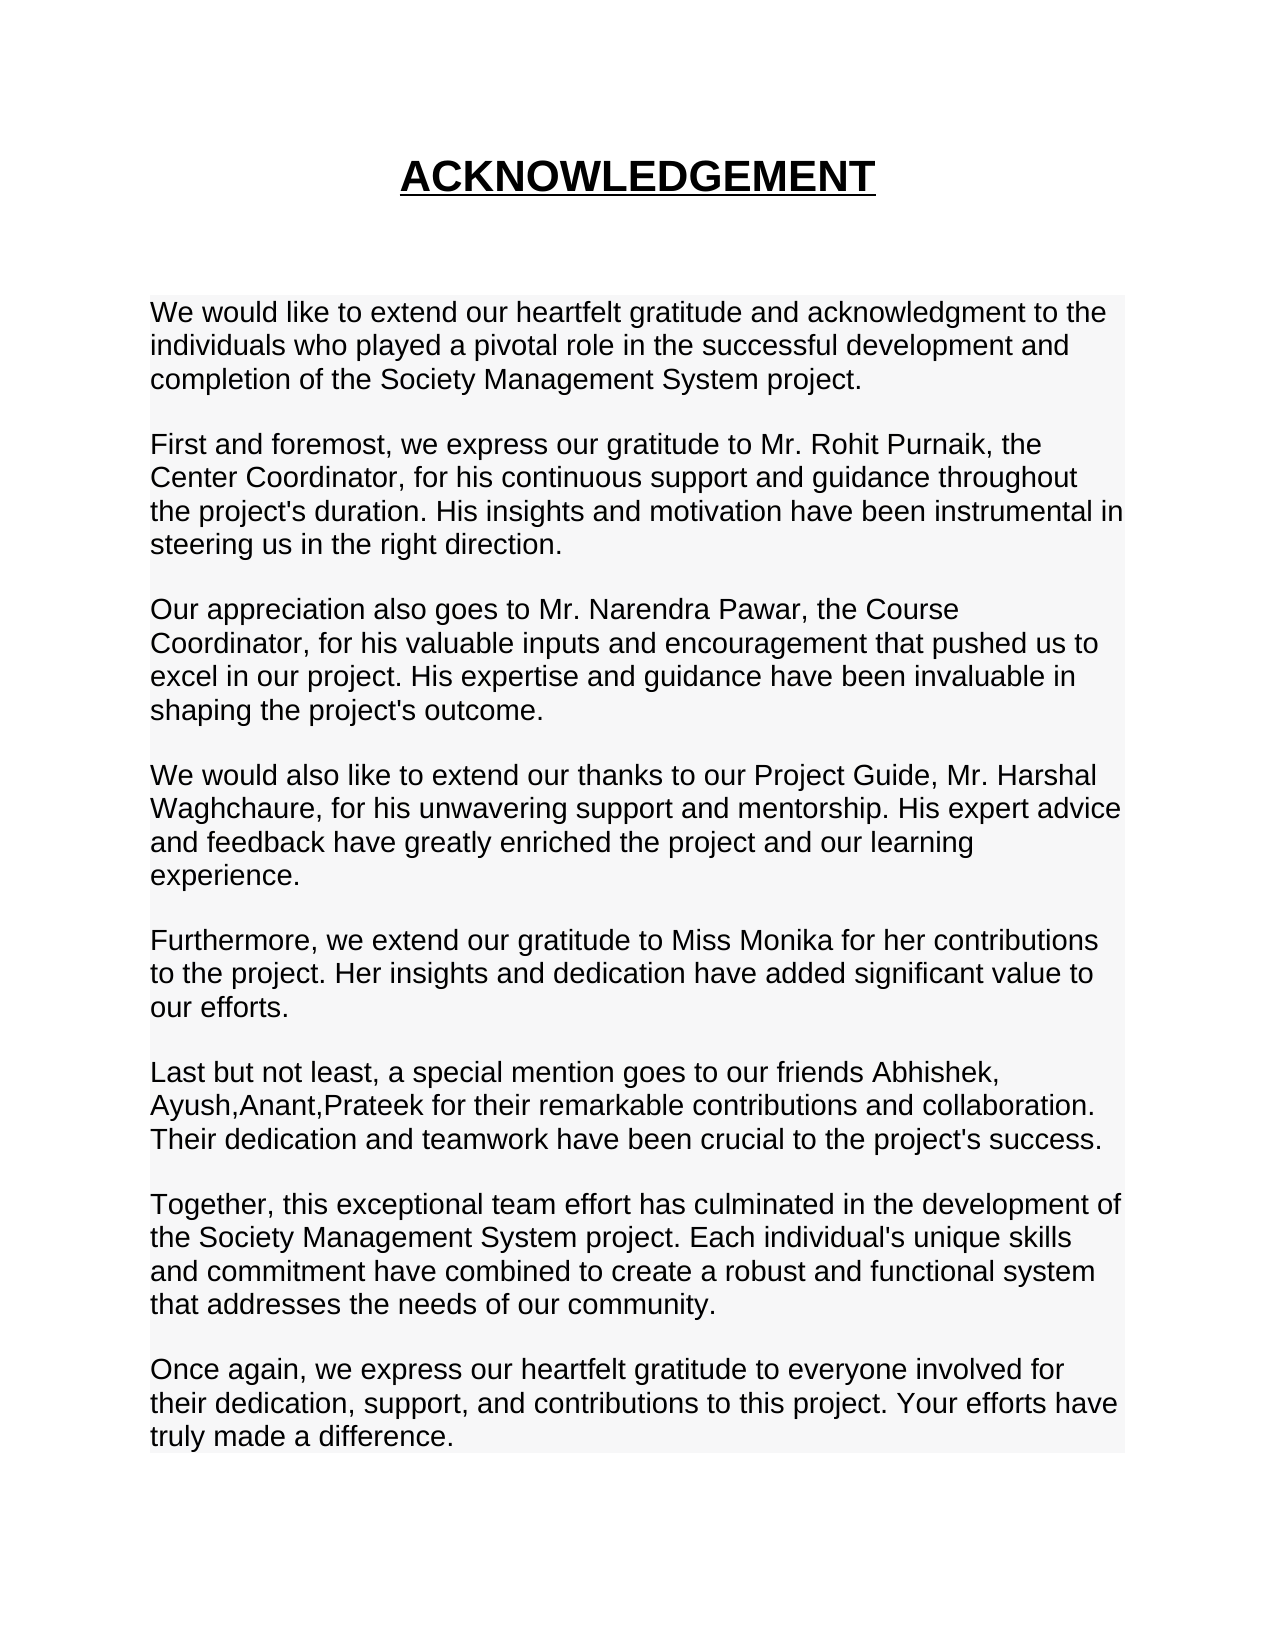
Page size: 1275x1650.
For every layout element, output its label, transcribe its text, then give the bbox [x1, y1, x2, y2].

text Together, this exceptional team effort has culminated in the development of the Society Management System project. Each individual's unique skills and commitment have combined to create a robust and functional system that addresses the needs of our community. [150, 1187, 1125, 1321]
text We would like to extend our heartfelt gratitude and acknowledgment to the individuals who played a pivotal role in the successful development and completion of the Society Management System project. [150, 295, 1125, 396]
text First and foremost, we express our gratitude to Mr. Rohit Purnaik, the Center Coordinator, for his continuous support and guidance throughout the project's duration. His insights and motivation have been instrumental in steering us in the right direction. [150, 427, 1125, 561]
text Last but not least, a special mention goes to our friends Abhishek, Ayush,Anant,Prateek for their remarkable contributions and collaboration. Their dedication and teamwork have been crucial to the project's success. [150, 1055, 1125, 1156]
text Our appreciation also goes to Mr. Narendra Pawar, the Course Coordinator, for his valuable inputs and encouragement that pushed us to excel in our project. His expertise and guidance have been invaluable in shaping the project's outcome. [150, 592, 1125, 726]
text Once again, we express our heartfelt gratitude to everyone involved for their dedication, support, and contributions to this project. Your efforts have truly made a difference. [150, 1352, 1125, 1453]
text Furthermore, we extend our gratitude to Miss Monika for her contributions to the project. Her insights and dedication have added significant value to our efforts. [150, 923, 1125, 1024]
subtitle ACKNOWLEDGEMENT [150, 150, 1125, 200]
text We would also like to extend our thanks to our Project Guide, Mr. Harshal Waghchaure, for his unwavering support and mentorship. His expert advice and feedback have greatly enriched the project and our learning experience. [150, 758, 1125, 892]
